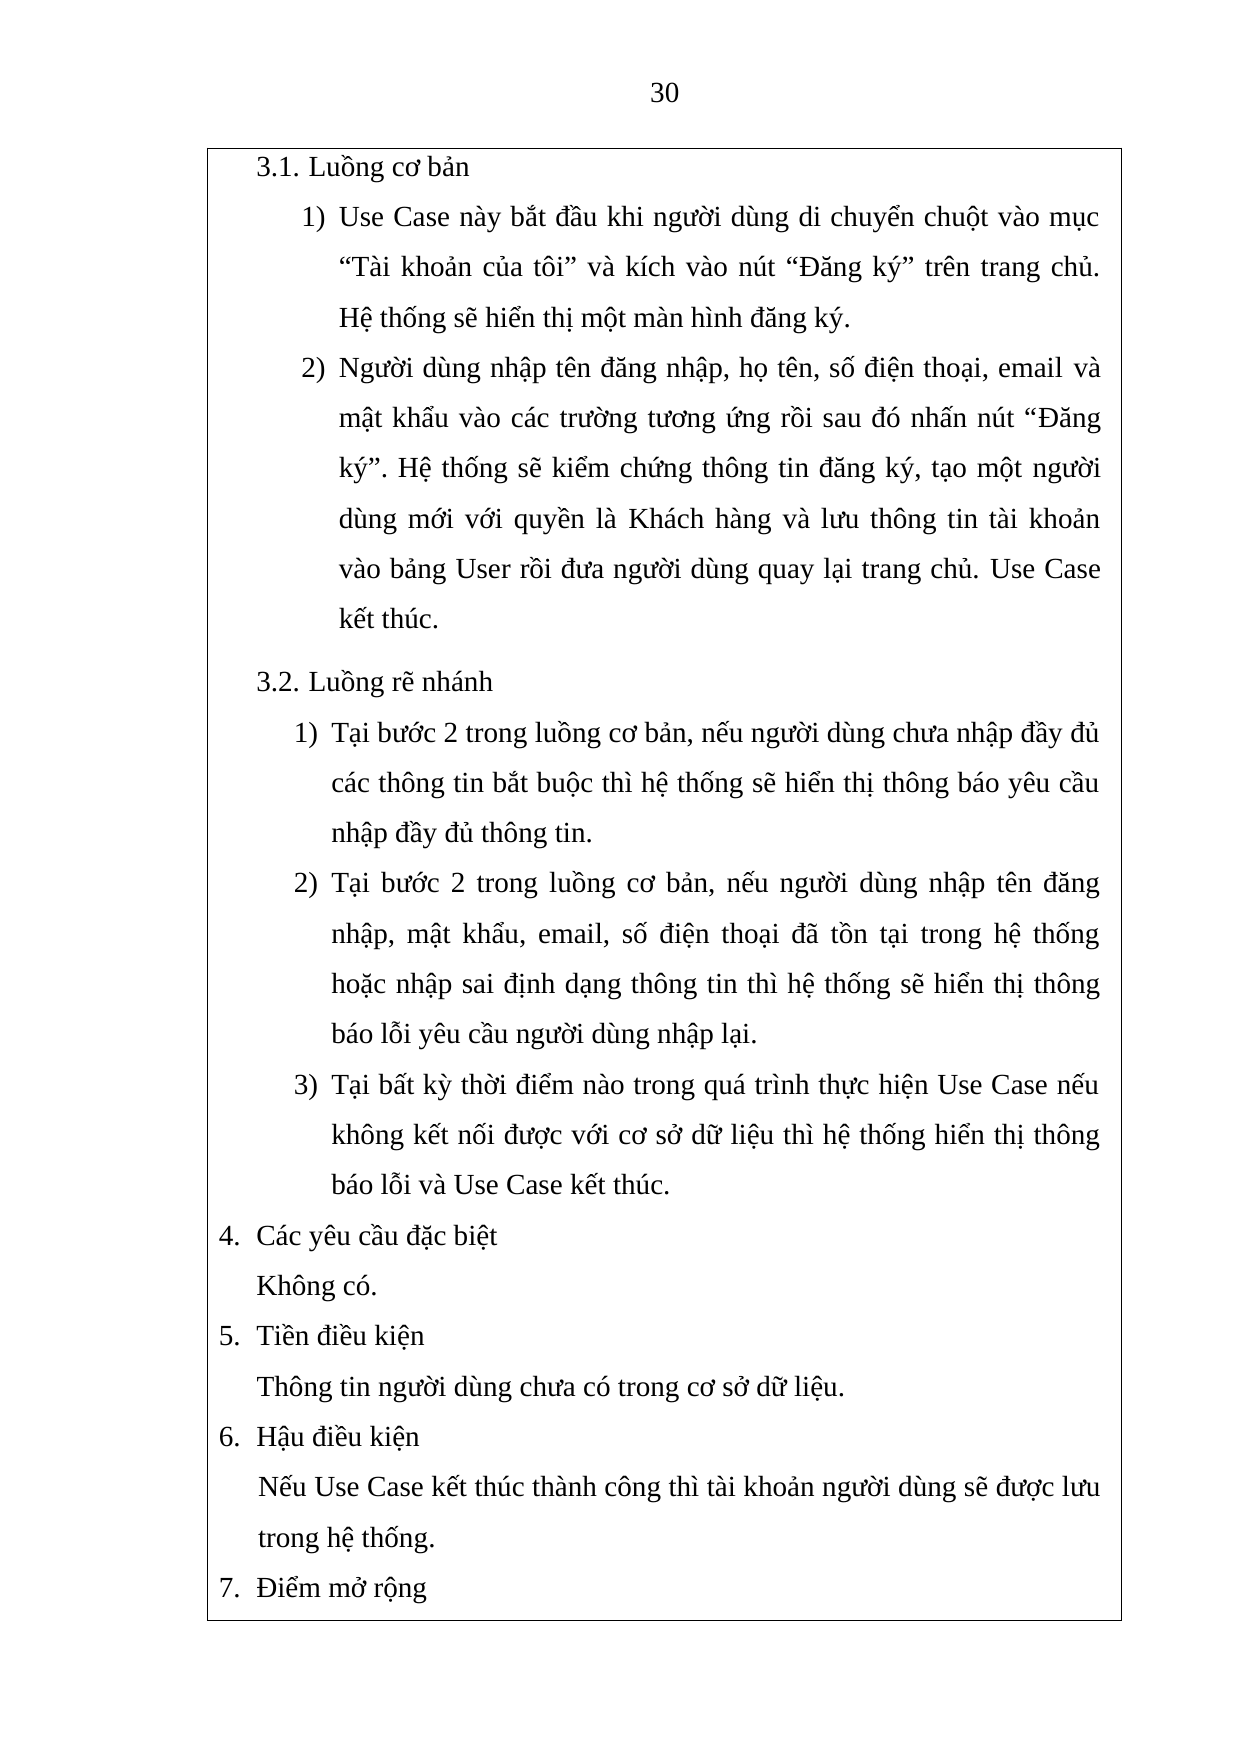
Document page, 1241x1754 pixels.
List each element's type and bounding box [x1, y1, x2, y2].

table_header [208, 149, 1121, 1620]
